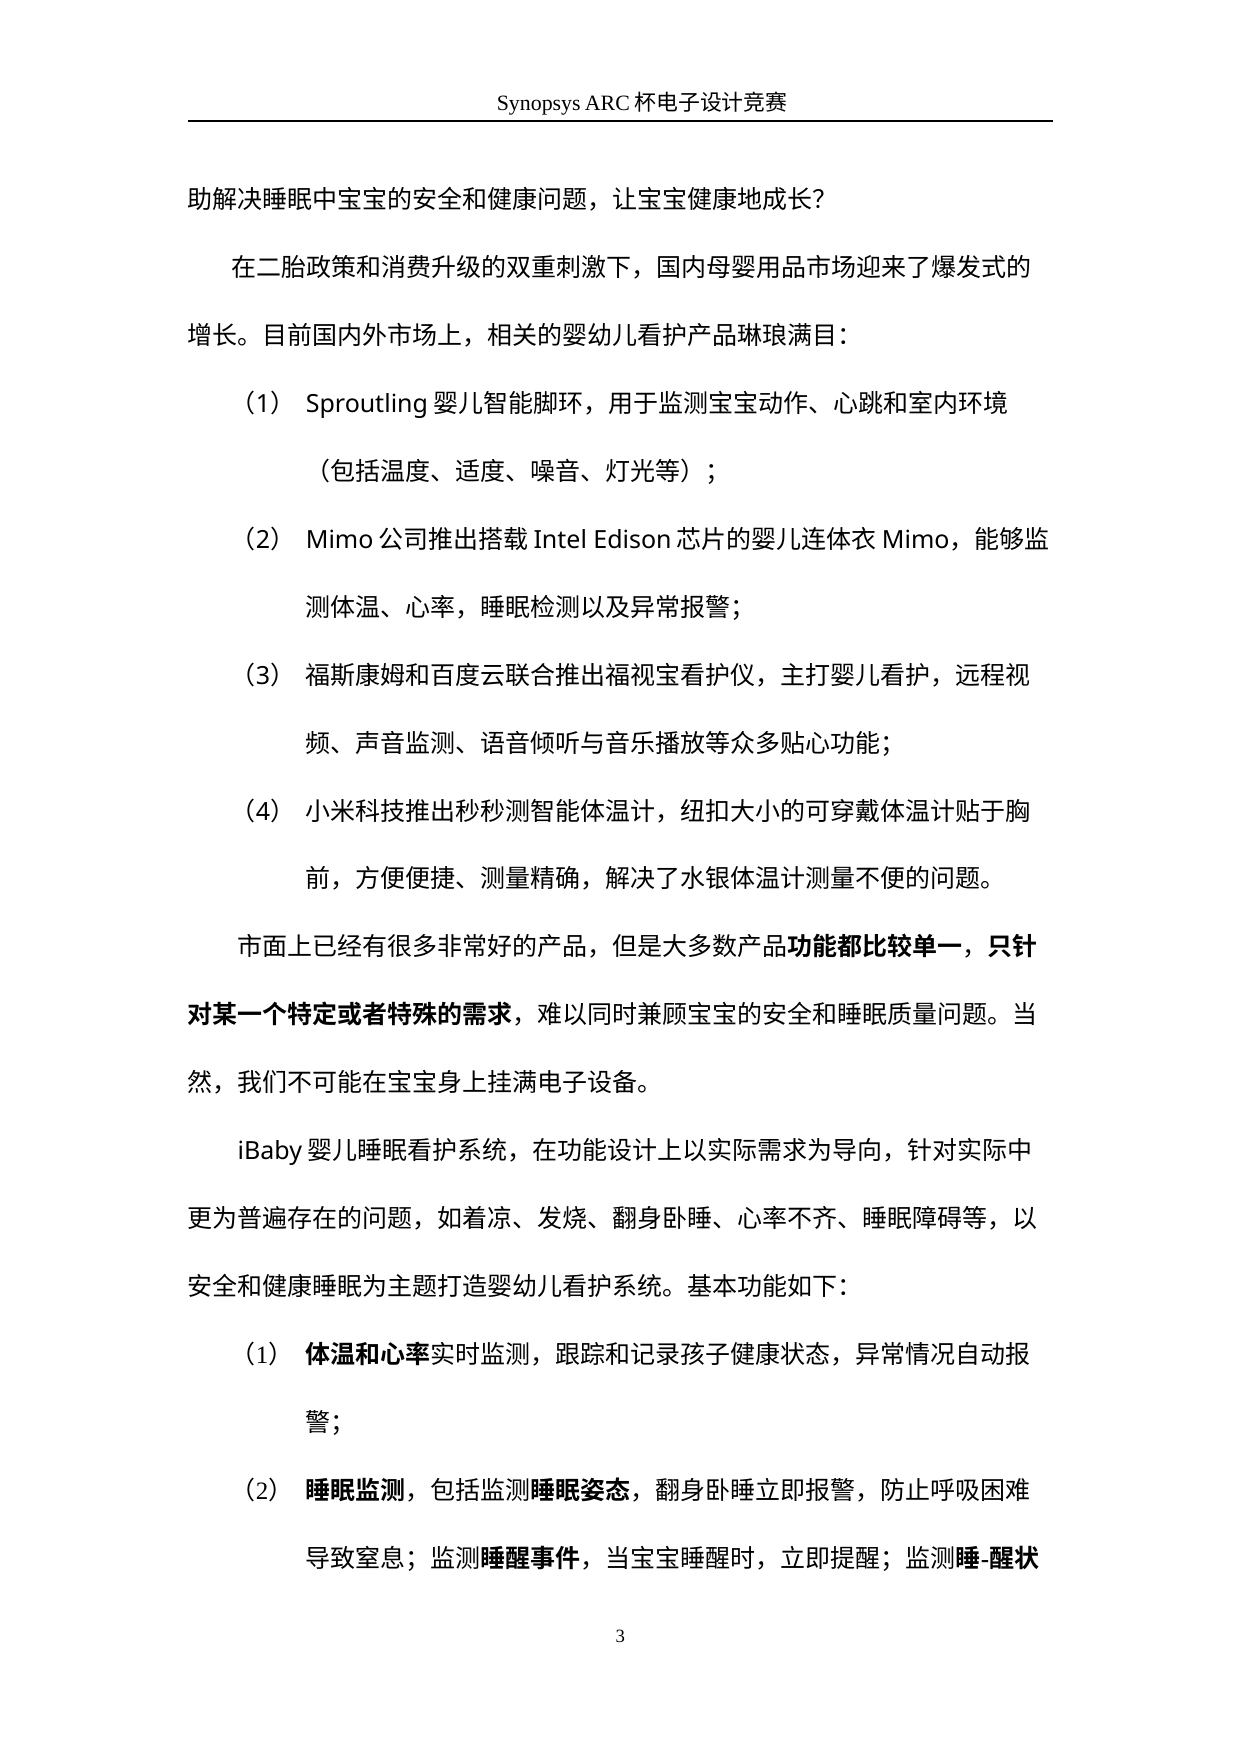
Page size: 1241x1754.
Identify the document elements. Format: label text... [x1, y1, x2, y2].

list 体温和心率实时监测，跟踪和记录孩子健康状态，异常情况自动报警； [231, 1318, 1053, 1454]
list Sproutling婴儿智能脚环，用于监测宝宝动作、心跳和室内环境（包括温度、适度、噪音、灯光等）； [231, 368, 1053, 503]
list 福斯康姆和百度云联合推出福视宝看护仪，主打婴儿看护，远程视频、声音监测、语音倾听与音乐播放等众多贴心功能； [231, 639, 1053, 775]
list 小米科技推出秒秒测智能体温计，纽扣大小的可穿戴体温计贴于胸前，方便便捷、测量精确，解决了水银体温计测量不便的问题。 [231, 775, 1053, 911]
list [231, 1454, 1053, 1590]
text iBaby婴儿睡眠看护系统，在功能设计上以实际需求为导向，针对实际中更为普遍存在的问题，如着凉、发烧、翻身卧睡、心率不齐、睡眠障碍等，以安全和健康睡眠为主题打造婴幼儿看护系统。基本功能如下： [187, 1115, 1053, 1318]
text 市面上已经有很多非常好的产品，但是大多数产品功能都比较单一，只针对某一个特定或者特殊的需求，难以同时兼顾宝宝的安全和睡眠质量问题。当然，我们不可能在宝宝身上挂满电子设备。 [187, 911, 1053, 1115]
list Mimo公司推出搭载Intel Edison芯片的婴儿连体衣Mimo，能够监测体温、心率，睡眠检测以及异常报警； [231, 503, 1053, 639]
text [187, 164, 1053, 232]
text 在二胎政策和消费升级的双重刺激下，国内母婴用品市场迎来了爆发式的增长。目前国内外市场上，相关的婴幼儿看护产品琳琅满目： [187, 232, 1053, 368]
